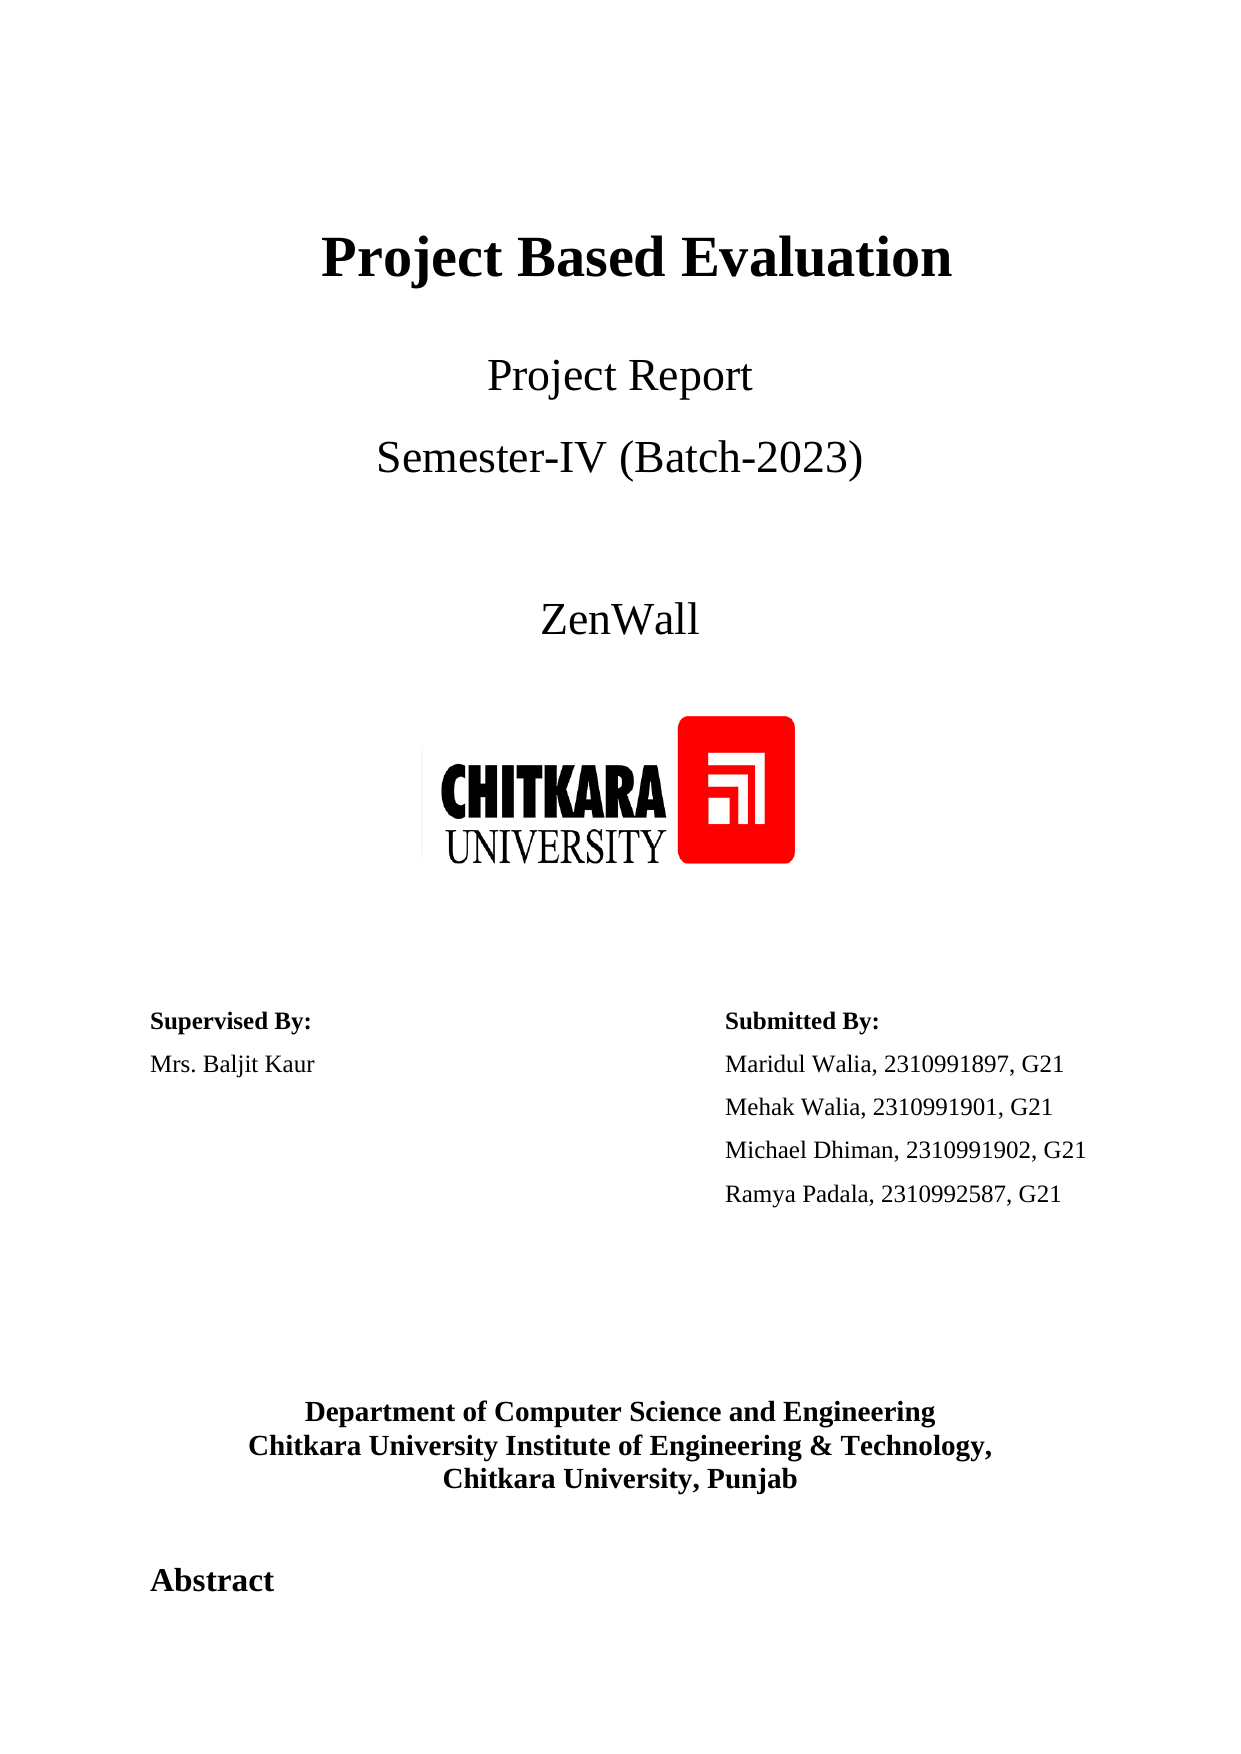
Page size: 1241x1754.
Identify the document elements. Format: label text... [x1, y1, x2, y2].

text Supervised By: Submitted By: [150, 1006, 1090, 1035]
text Mehak Walia, 2310991901, G21 [150, 1092, 1090, 1121]
text Ramya Padala, 2310992587, G21 [150, 1179, 1090, 1207]
text Mrs. Baljit Kaur Maridul Walia, 2310991897, G21 [150, 1049, 1090, 1078]
text Chitkara University, Punjab [150, 1461, 1090, 1495]
subtitle Project Based Evaluation [150, 222, 1124, 289]
text Michael Dhiman, 2310991902, G21 [150, 1136, 1090, 1164]
text Project Report [150, 348, 1090, 401]
text Department of Computer Science and Engineering [150, 1394, 1090, 1428]
text ZenWall [150, 592, 1090, 644]
text Abstract [150, 1560, 1090, 1598]
text Semester-IV (Batch-2023) [150, 429, 1090, 482]
picture [421, 671, 819, 916]
text Chitkara University Institute of Engineering & Technology, [150, 1428, 1090, 1461]
